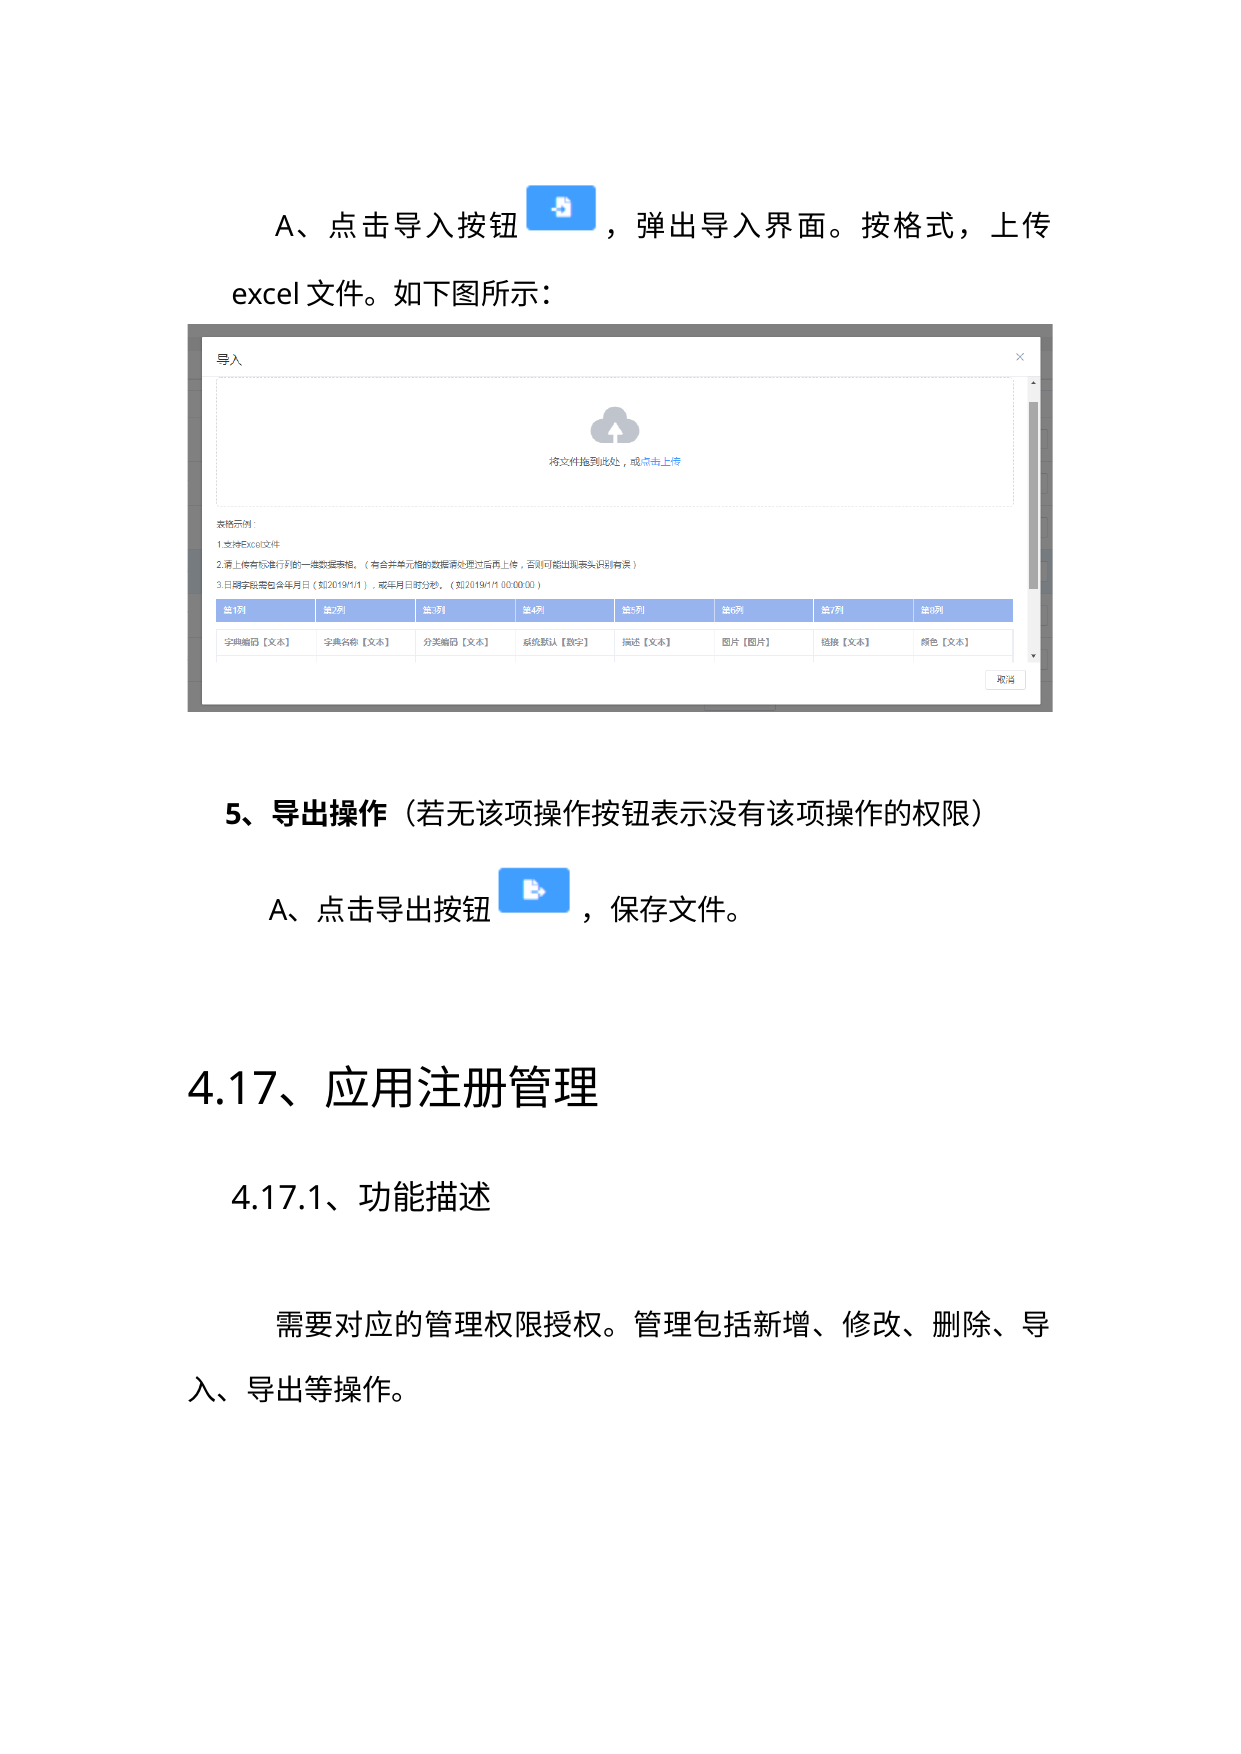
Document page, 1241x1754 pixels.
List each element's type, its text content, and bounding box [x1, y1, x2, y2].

text 5、导出操作（若无该项操作按钮表示没有该项操作的权限） [187, 779, 1053, 844]
picture [522, 176, 604, 237]
subtitle 4.17.1、功能描述 [187, 1163, 1053, 1228]
text A、点击导入按钮，弹出导入界面。按格式，上传excel文件。如下图所示： [231, 162, 1053, 324]
text A、点击导出按钮，保存文件。 [225, 844, 1053, 942]
subtitle 4.17、应用注册管理 [187, 1036, 1053, 1134]
picture [491, 857, 581, 921]
text 需要对应的管理权限授权。管理包括新增、修改、删除、导入、导出等操作。 [187, 1290, 1053, 1420]
picture [187, 324, 1053, 712]
